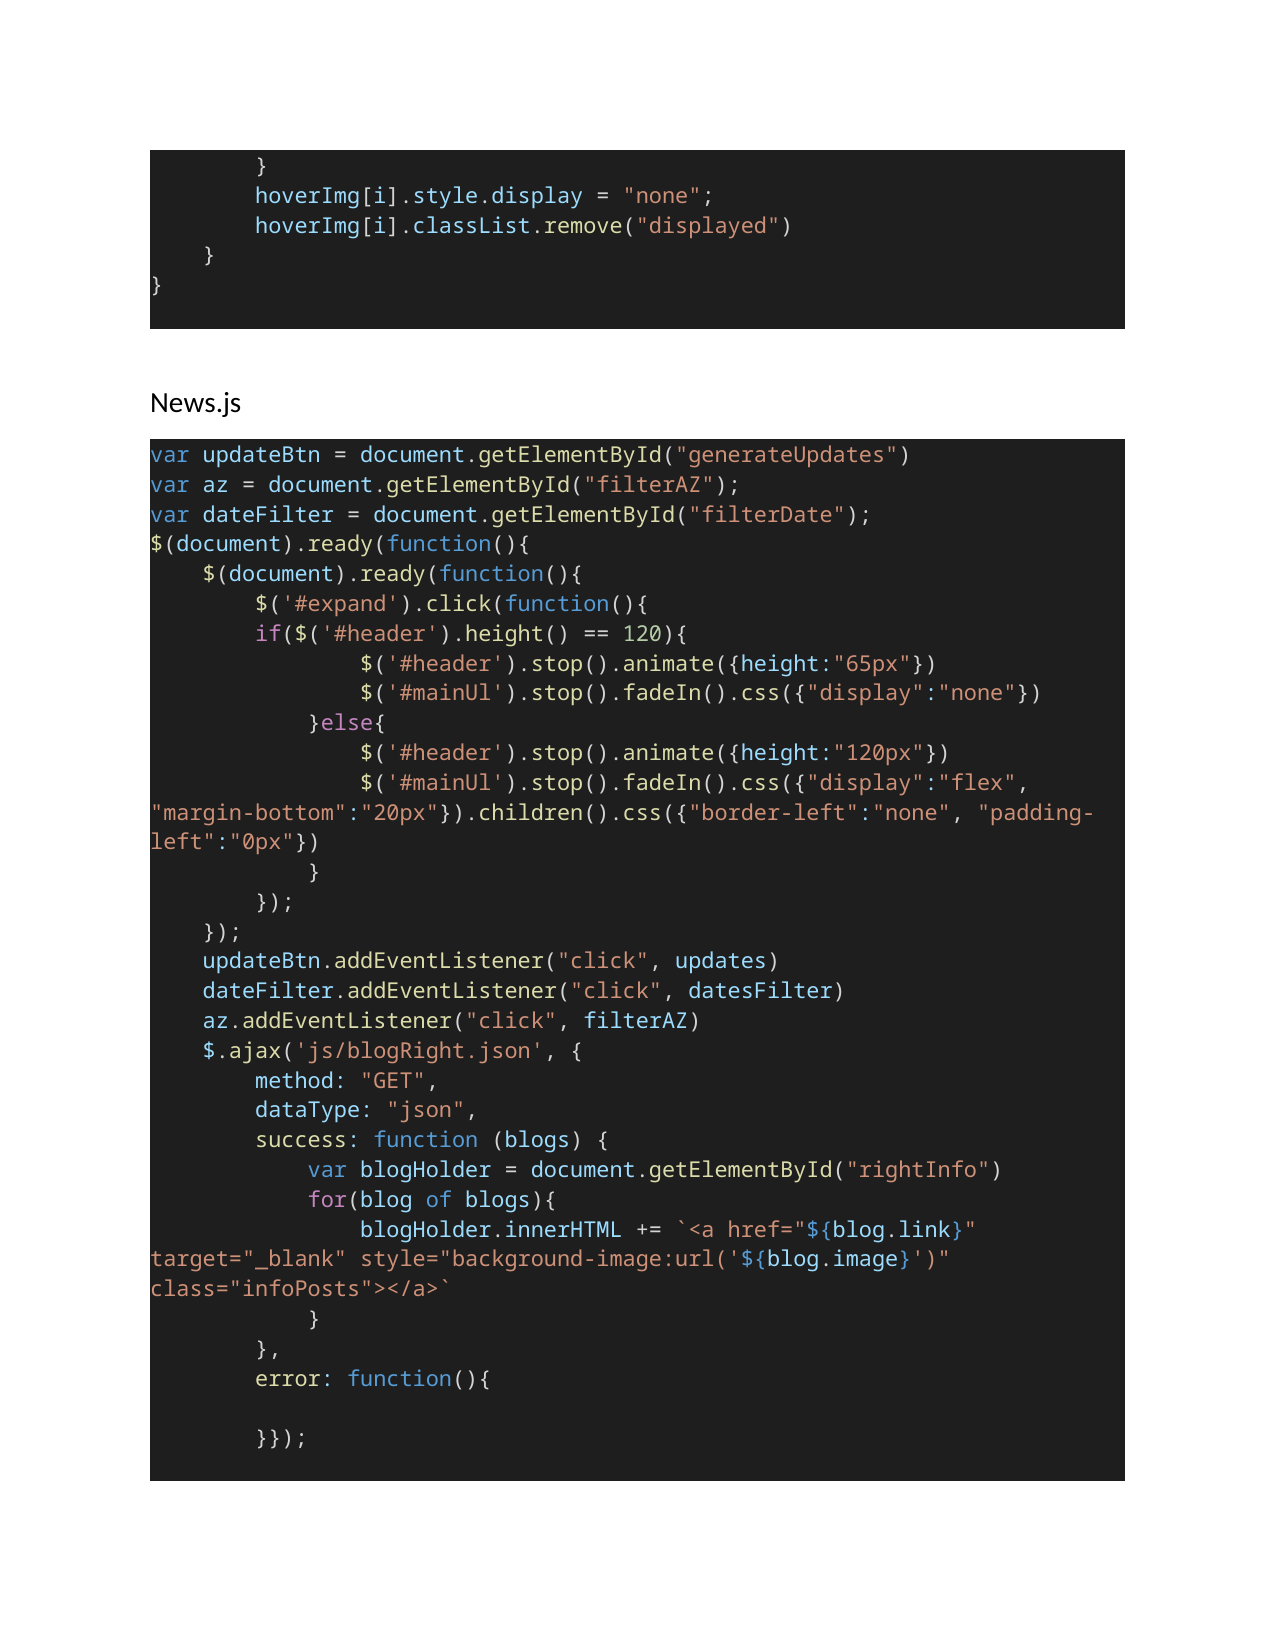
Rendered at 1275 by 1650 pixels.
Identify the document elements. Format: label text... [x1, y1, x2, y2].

text }); [150, 916, 1125, 945]
text }); [150, 886, 1125, 916]
text }}); [150, 1422, 1125, 1452]
text var updateBtn = document.getElementById("generateUpdates") [150, 439, 1125, 469]
text $('#mainUl').stop().fadeIn().css({"display":"none"}) [150, 677, 1125, 707]
text var blogHolder = document.getElementById("rightInfo") [150, 1154, 1125, 1184]
text $(document).ready(function(){ [150, 528, 1125, 558]
text dateFilter.addEventListener("click", datesFilter) [150, 975, 1125, 1005]
text $('#mainUl').stop().fadeIn().css({"display":"flex", "margin-bottom":"20px"}).children().css({"border-left":"none", "padding-left":"0px"}) [150, 767, 1125, 856]
text $('#header').stop().animate({height:"65px"}) [150, 647, 1125, 677]
text blogHolder.innerHTML += `<a href="${blog.link}" target="_blank" style="background-image:url('${blog.image}')" class="infoPosts"></a>` [150, 1213, 1125, 1303]
text method: "GET", [150, 1064, 1125, 1094]
text News.js [150, 384, 1125, 419]
text $(document).ready(function(){ [150, 558, 1125, 588]
text updateBtn.addEventListener("click", updates) [150, 945, 1125, 975]
text } [150, 269, 1125, 299]
text if($('#header').height() == 120){ [150, 618, 1125, 647]
text var dateFilter = document.getElementById("filterDate"); [150, 498, 1125, 528]
text dataType: "json", [150, 1094, 1125, 1124]
text hoverImg[i].classList.remove("displayed") [150, 209, 1125, 239]
text az.addEventListener("click", filterAZ) [150, 1005, 1125, 1035]
text } [150, 856, 1125, 886]
text success: function (blogs) { [150, 1124, 1125, 1154]
text }else{ [150, 707, 1125, 737]
text hoverImg[i].style.display = "none"; [150, 180, 1125, 209]
text $('#expand').click(function(){ [150, 588, 1125, 618]
text $('#header').stop().animate({height:"120px"}) [150, 737, 1125, 767]
text }, [150, 1333, 1125, 1362]
text var az = document.getElementById("filterAZ"); [150, 469, 1125, 498]
text } [150, 1303, 1125, 1333]
text error: function(){ [150, 1362, 1125, 1392]
text } [150, 150, 1125, 180]
text } [150, 239, 1125, 269]
text $.ajax('js/blogRight.json', { [150, 1035, 1125, 1064]
text for(blog of blogs){ [150, 1184, 1125, 1213]
